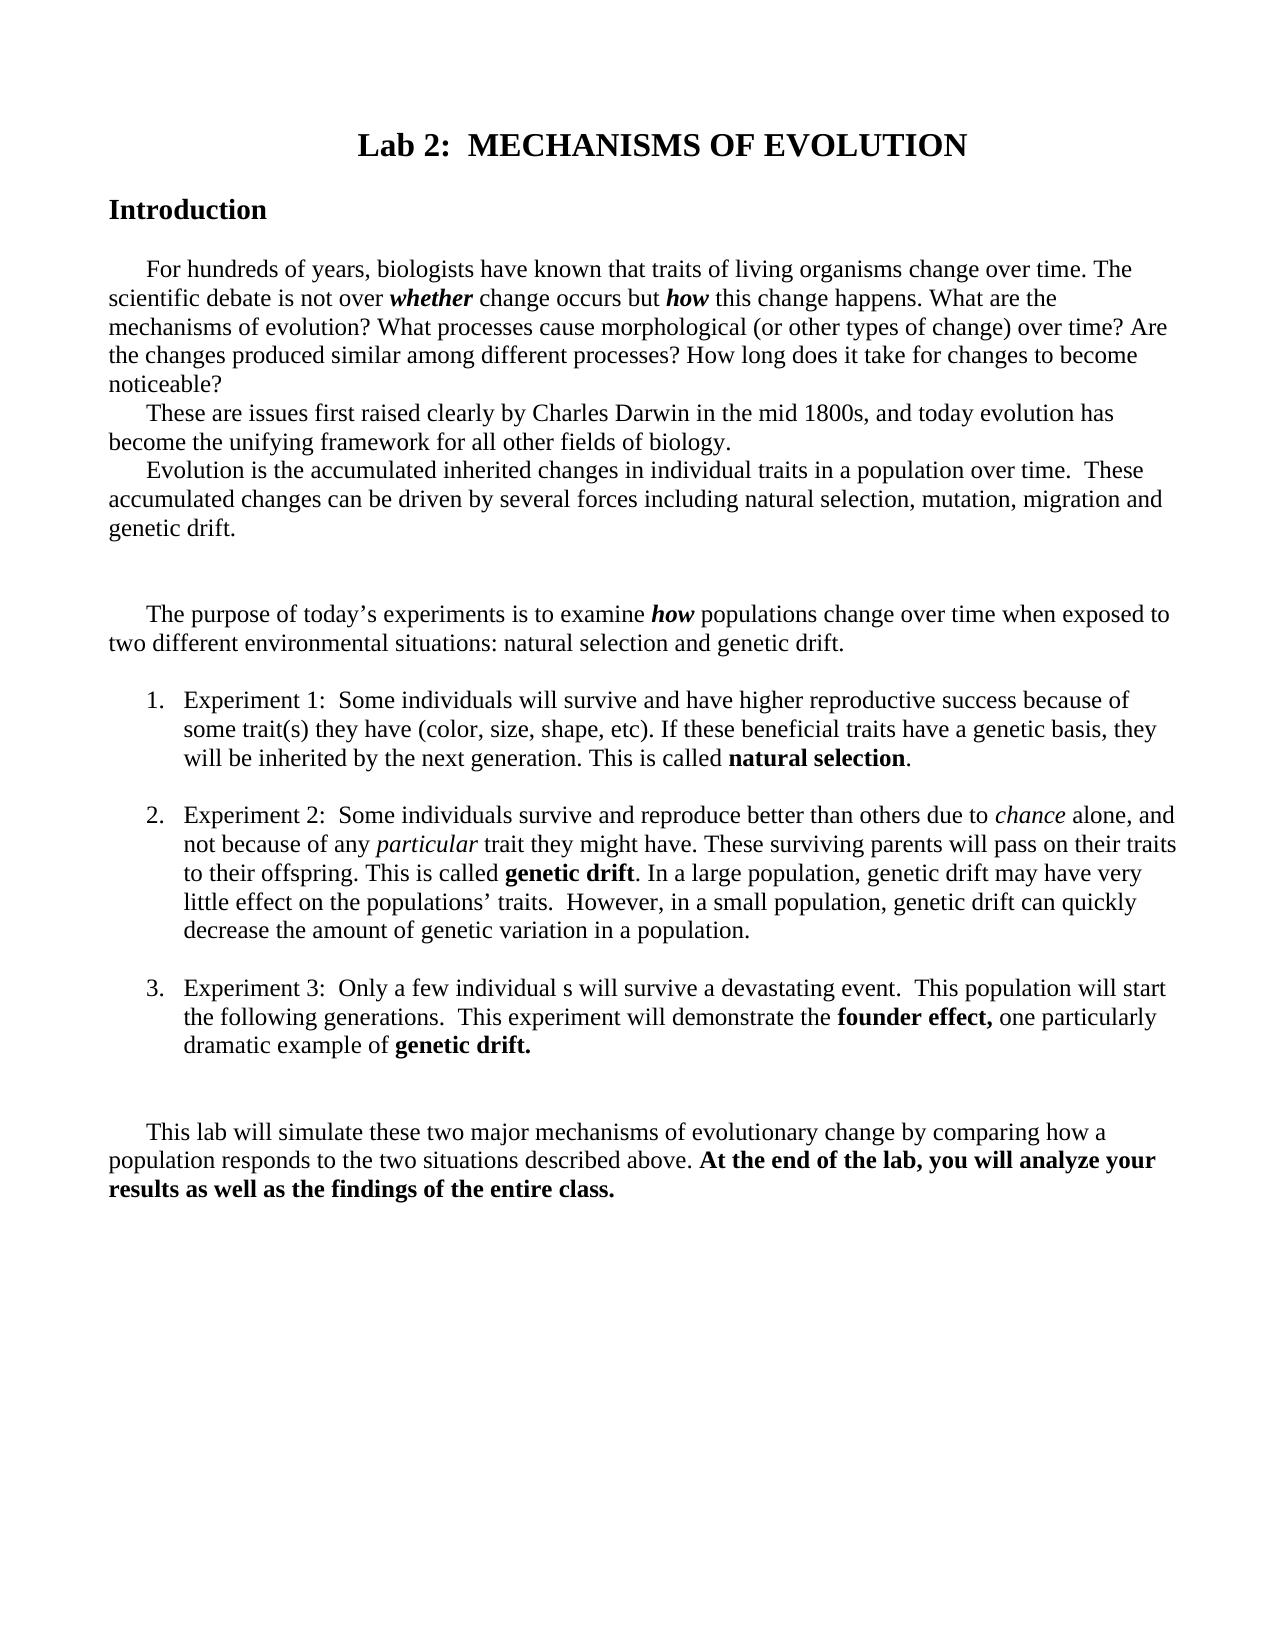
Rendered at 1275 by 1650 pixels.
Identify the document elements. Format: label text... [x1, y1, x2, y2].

list Experiment 3: Only a few individual s will survive a devastating event. This population will start the following generations. This experiment will demonstrate the founder effect, one particularly dramatic example of genetic drift. [146, 973, 1179, 1117]
text These are issues first raised clearly by Charles Darwin in the mid 1800s, and today evolution has become the unifying framework for all other fields of biology. [108, 398, 1179, 456]
text This lab will simulate these two major mechanisms of evolutionary change by comparing how a population responds to the two situations described above. At the end of the lab, you will analyze your results as well as the findings of the entire class. [108, 1117, 1179, 1203]
text Evolution is the accumulated inherited changes in individual traits in a population over time. These accumulated changes can be driven by several forces including natural selection, mutation, migration and genetic drift. [108, 456, 1179, 542]
text The purpose of today’s experiments is to examine how populations change over time when exposed to two different environmental situations: natural selection and genetic drift. [108, 599, 1179, 657]
list Experiment 2: Some individuals survive and reproduce better than others due to chance alone, and not because of any particular trait they might have. These surviving parents will pass on their traits to their offspring. This is called genetic drift. In a large population, genetic drift may have very little effect on the populations’ traits. However, in a small population, genetic drift can quickly decrease the amount of genetic variation in a population. [146, 801, 1179, 973]
text For hundreds of years, biologists have known that traits of living organisms change over time. The scientific debate is not over whether change occurs but how this change happens. What are the mechanisms of evolution? What processes cause morphological (or other types of change) over time? Are the changes produced similar among different processes? How long does it take for changes to become noticeable? [108, 254, 1179, 398]
list Experiment 1: Some individuals will survive and have higher reproductive success because of some trait(s) they have (color, size, shape, etc). If these beneficial traits have a genetic basis, they will be inherited by the next generation. This is called natural selection. [146, 686, 1179, 801]
subtitle Lab 2: MECHANISMS OF EVOLUTION [108, 125, 1179, 163]
text Introduction [108, 192, 1179, 226]
